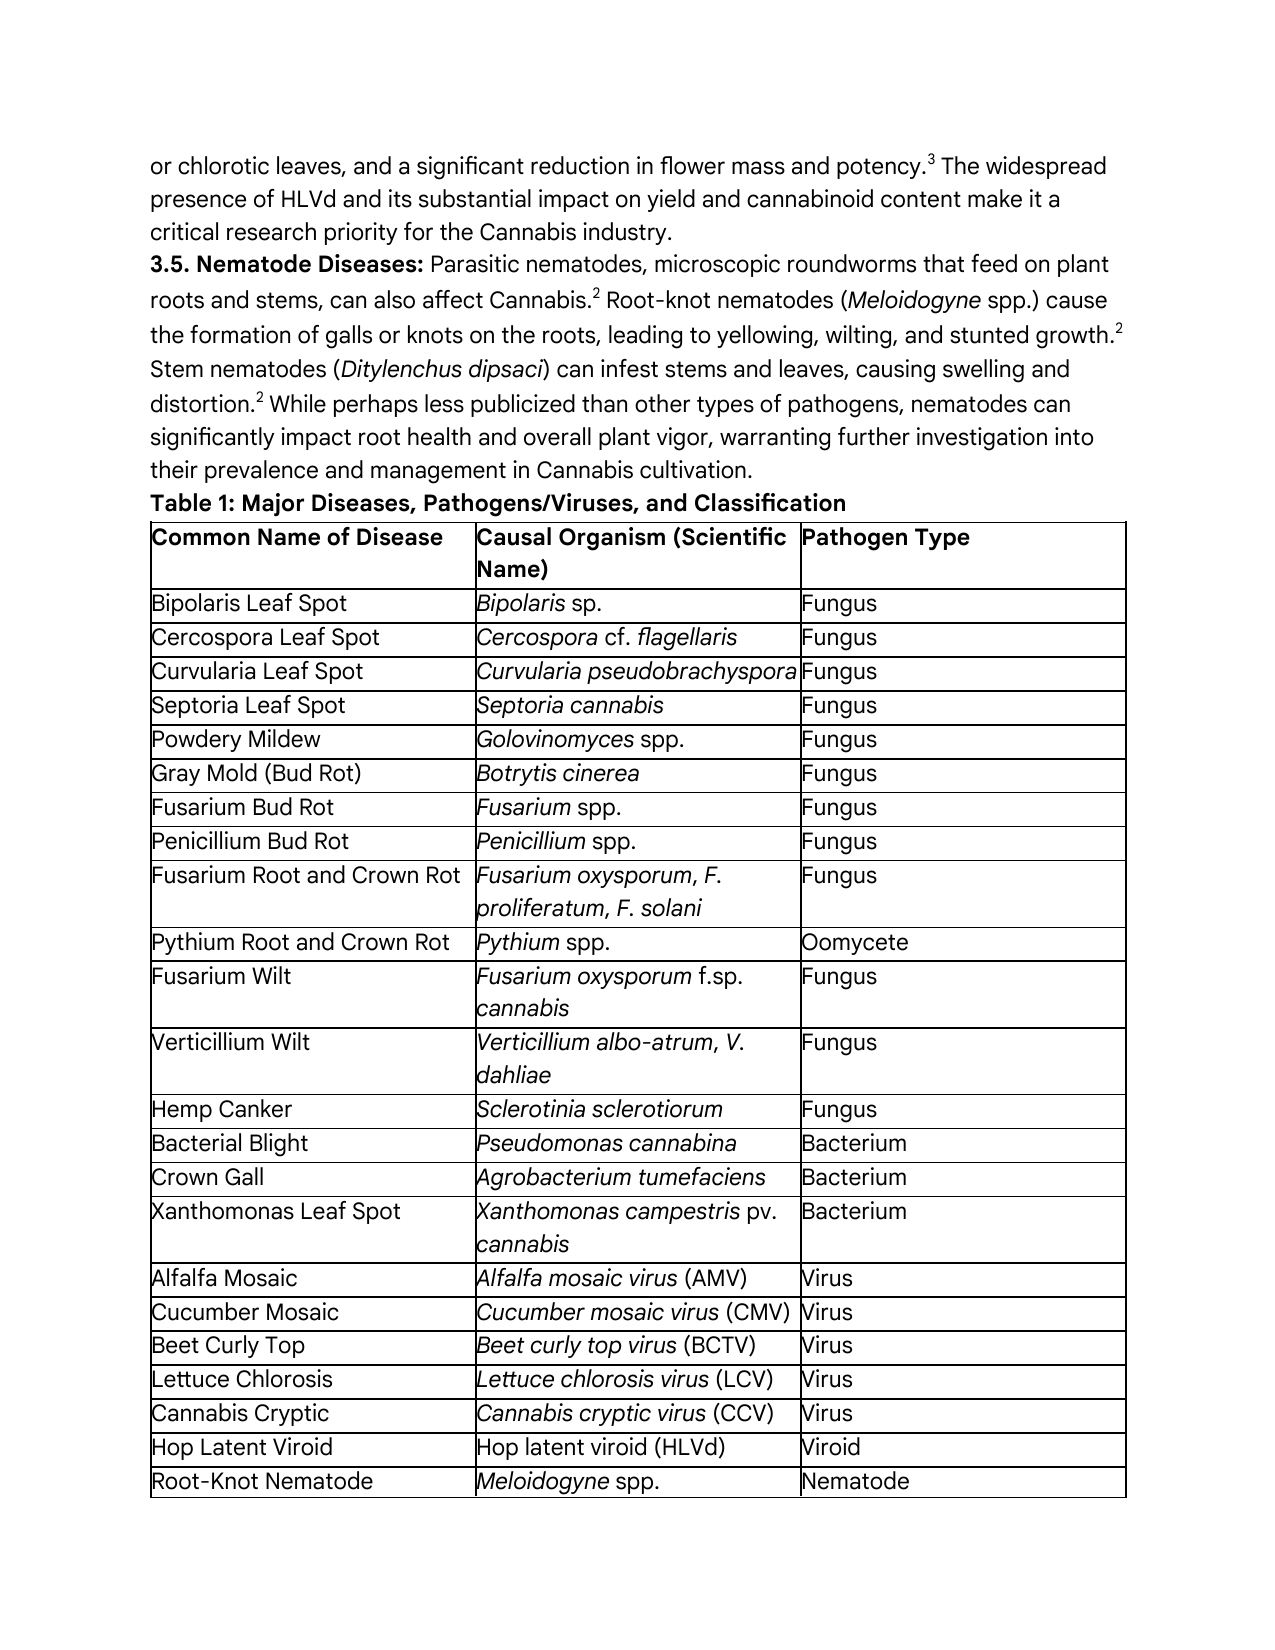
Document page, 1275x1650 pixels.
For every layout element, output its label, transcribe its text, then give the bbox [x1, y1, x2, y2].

table_cell Bacterial Blight [152, 1129, 475, 1162]
table_cell Bacterium [802, 1163, 1125, 1196]
table_cell Verticillium Wilt [152, 1029, 475, 1094]
table_cell Cercospora Leaf Spot [152, 624, 475, 656]
table_cell Gray Mold (Bud Rot) [152, 760, 475, 792]
table_cell Fungus [802, 827, 1125, 860]
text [150, 150, 1125, 247]
table_cell Viroid [802, 1434, 1125, 1466]
table_cell Fungus [802, 760, 1125, 792]
table_cell Virus [802, 1298, 1125, 1330]
table_cell Oomycete [802, 928, 1125, 960]
table_cell Golovinomyces spp. [477, 726, 800, 758]
table_cell Pythium spp. [477, 928, 800, 960]
table_cell Crown Gall [152, 1163, 475, 1196]
table_cell Nematode [802, 1468, 1125, 1496]
table_cell Powdery Mildew [152, 726, 475, 758]
table_cell Septoria cannabis [477, 692, 800, 724]
table_cell Virus [802, 1264, 1125, 1296]
table_cell Hop Latent Viroid [152, 1434, 475, 1466]
table_cell Bacterium [802, 1129, 1125, 1162]
table_cell Beet curly top virus (BCTV) [477, 1332, 800, 1364]
table_cell Fusarium oxysporum f.sp. cannabis [477, 962, 800, 1027]
table_cell Hop latent viroid (HLVd) [477, 1434, 800, 1466]
table_cell Root-Knot Nematode [152, 1468, 475, 1496]
table_cell Cercospora cf. flagellaris [477, 624, 800, 656]
table_header Pathogen Type [802, 523, 1125, 588]
table_cell Fungus [802, 962, 1125, 1027]
table_cell Fungus [802, 793, 1125, 826]
table_cell Penicillium spp. [477, 827, 800, 860]
table_cell Virus [802, 1400, 1125, 1432]
table_cell Fungus [802, 1095, 1125, 1128]
table_cell Lettuce Chlorosis [152, 1366, 475, 1398]
table_cell Curvularia pseudobrachyspora [477, 658, 800, 690]
text Table 1: Major Diseases, Pathogens/Viruses, and Classification [150, 489, 1125, 517]
table_cell Curvularia Leaf Spot [152, 658, 475, 690]
table_cell Pseudomonas cannabina [477, 1129, 800, 1162]
table_cell Fungus [802, 726, 1125, 758]
table_cell Xanthomonas Leaf Spot [152, 1197, 475, 1262]
table_cell Hemp Canker [152, 1095, 475, 1128]
table_cell Pythium Root and Crown Rot [152, 928, 475, 960]
table_cell Cannabis cryptic virus (CCV) [477, 1400, 800, 1432]
table_cell Penicillium Bud Rot [152, 827, 475, 860]
table_cell Septoria Leaf Spot [152, 692, 475, 724]
table_cell Fusarium Root and Crown Rot [152, 861, 475, 926]
table_header Causal Organism (Scientific Name) [477, 523, 800, 588]
table_cell Xanthomonas campestris pv. cannabis [477, 1197, 800, 1262]
table_cell Fungus [802, 1029, 1125, 1094]
table_cell Sclerotinia sclerotiorum [477, 1095, 800, 1128]
table_cell Botrytis cinerea [477, 760, 800, 792]
table_cell Lettuce chlorosis virus (LCV) [477, 1366, 800, 1398]
table_cell Fusarium Wilt [152, 962, 475, 1027]
table_cell Fungus [802, 692, 1125, 724]
table_cell Alfalfa mosaic virus (AMV) [477, 1264, 800, 1296]
table_cell Fusarium Bud Rot [152, 793, 475, 826]
table_cell Fungus [802, 861, 1125, 926]
table_cell Cucumber Mosaic [152, 1298, 475, 1330]
table_cell Meloidogyne spp. [477, 1468, 800, 1496]
table_cell Cucumber mosaic virus (CMV) [477, 1298, 800, 1330]
table_cell Fungus [802, 658, 1125, 690]
table_cell Fungus [802, 624, 1125, 656]
table_cell Cannabis Cryptic [152, 1400, 475, 1432]
table_cell Agrobacterium tumefaciens [477, 1163, 800, 1196]
table_cell Alfalfa Mosaic [152, 1264, 475, 1296]
table_cell Verticillium albo-atrum, V. dahliae [477, 1029, 800, 1094]
table_cell Bacterium [802, 1197, 1125, 1262]
table_cell Virus [802, 1366, 1125, 1398]
table_header Common Name of Disease [152, 523, 475, 588]
table_cell Virus [802, 1332, 1125, 1364]
table_cell Beet Curly Top [152, 1332, 475, 1364]
table_cell Fusarium oxysporum, F. proliferatum, F. solani [477, 861, 800, 926]
table_cell Fungus [802, 590, 1125, 622]
table_cell Bipolaris Leaf Spot [152, 590, 475, 622]
text 3.5. Nematode Diseases: Parasitic nematodes, microscopic roundworms that feed on plant roots and stems, can also affect Cannabis.2 Root-knot nematodes (Meloidogyne spp.) cause the formation of galls or knots on the roots, leading to yellowing, wilting, and stunted growth.2 Stem nematodes (Ditylenchus dipsaci) can infest stems and leaves, causing swelling and distortion.2 While perhaps less publicized than other types of pathogens, nematodes can significantly impact root health and overall plant vigor, warranting further investigation into their prevalence and management in Cannabis cultivation. [150, 251, 1125, 485]
table_cell Fusarium spp. [477, 793, 800, 826]
table_cell Bipolaris sp. [477, 590, 800, 622]
